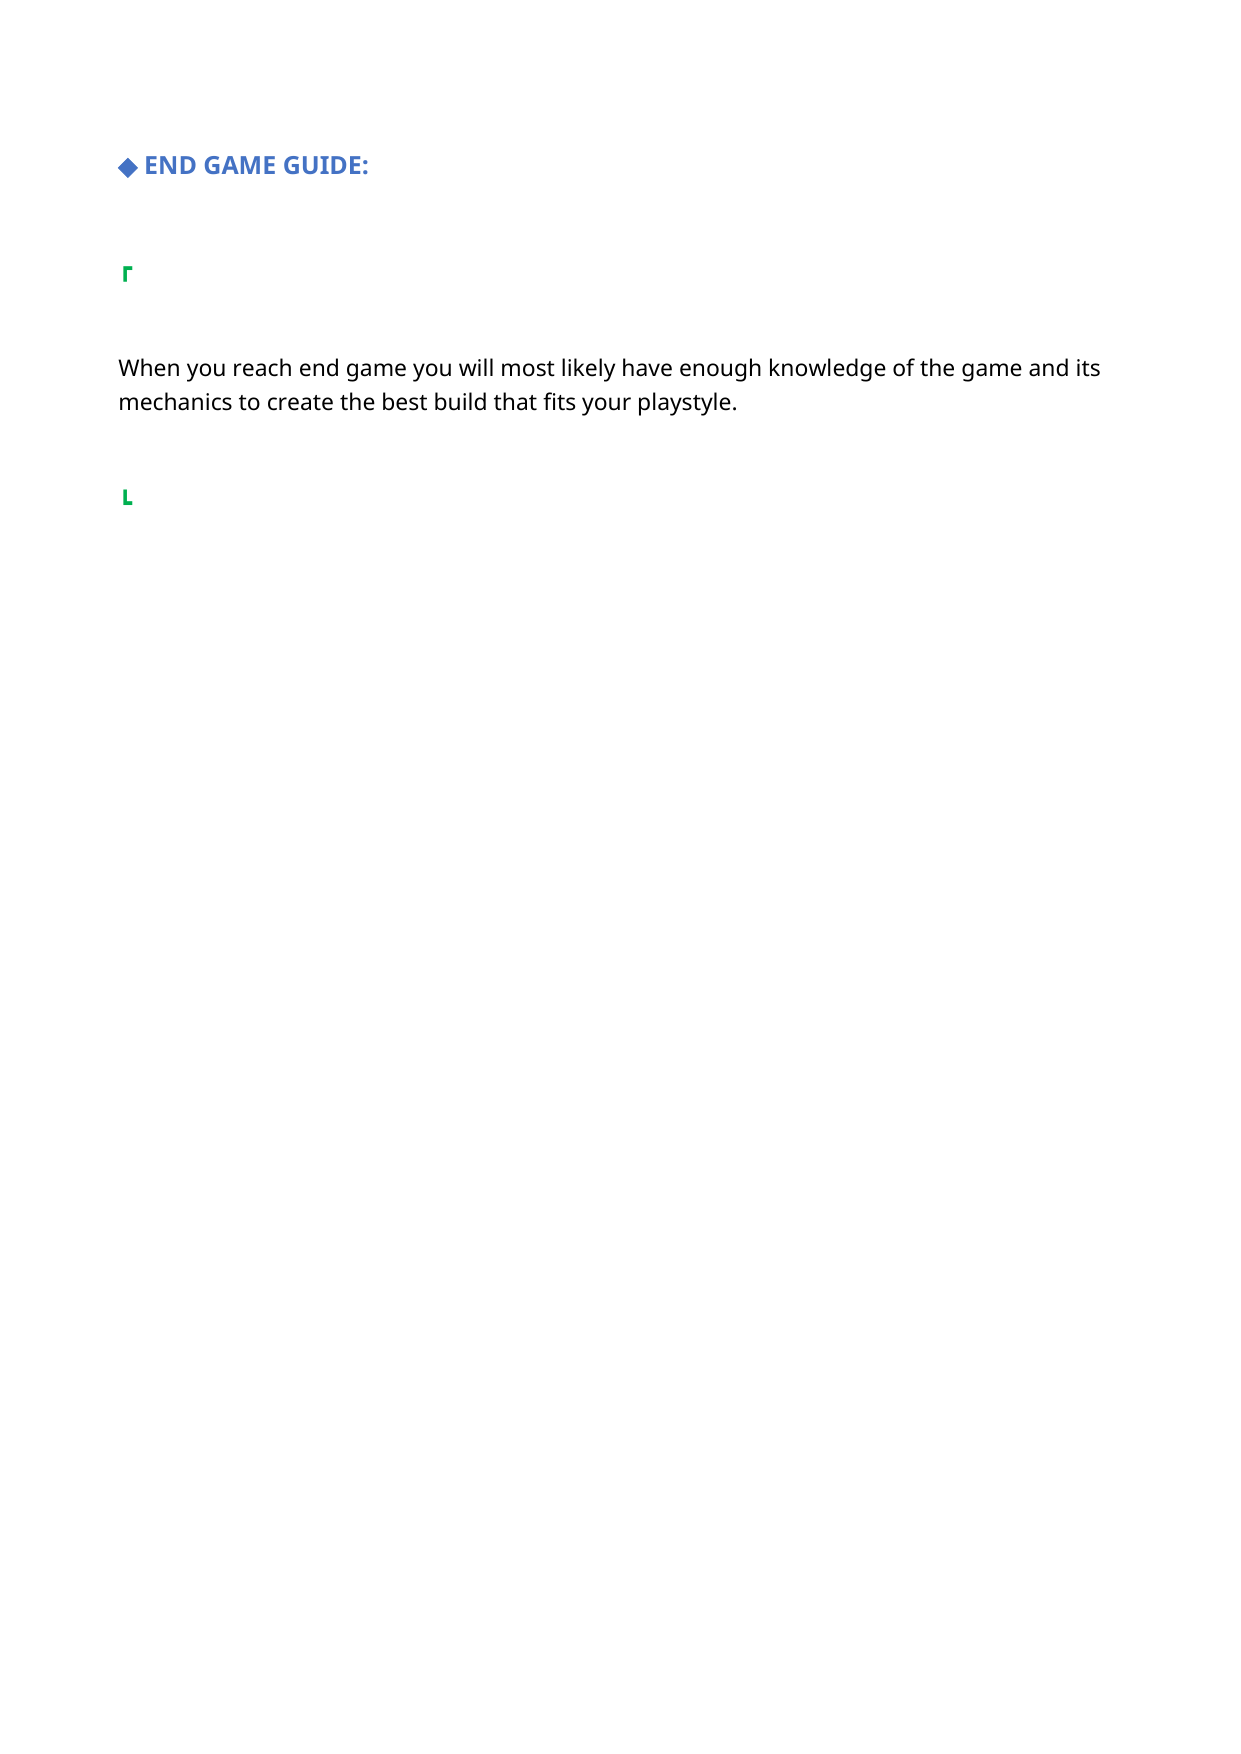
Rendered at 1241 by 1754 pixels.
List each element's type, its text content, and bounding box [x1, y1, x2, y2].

text ┏ [118, 251, 1122, 283]
text ◆ END GAME GUIDE: [118, 148, 1122, 182]
text When you reach end game you will most likely have enough knowledge of the game and its mechanics to create the best build that fits your playstyle. [118, 352, 1122, 417]
text ┗ [118, 487, 1122, 518]
